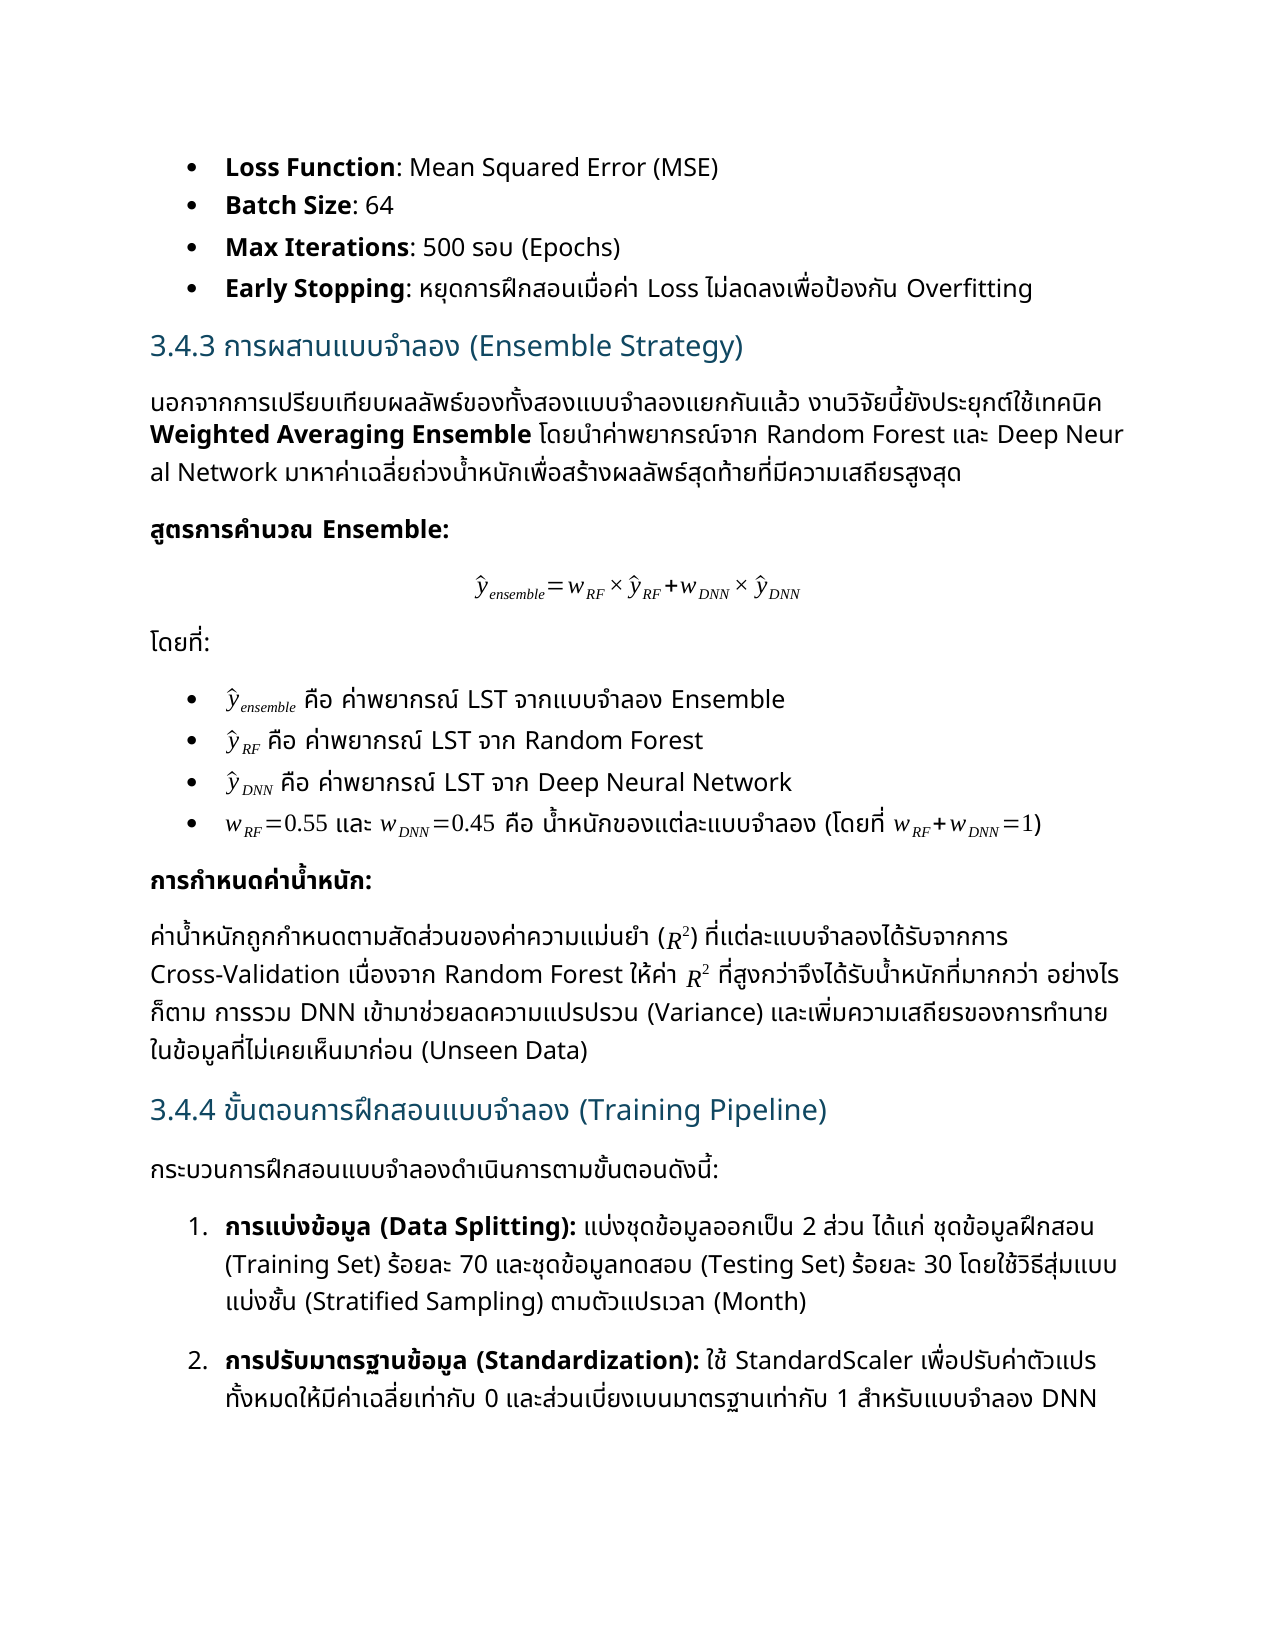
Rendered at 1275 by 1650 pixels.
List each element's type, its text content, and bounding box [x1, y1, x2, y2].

list Max Iterations: 500 รอบ (Epochs) [187, 229, 1125, 267]
text โดยที่: [150, 625, 1125, 663]
subtitle 3.4.3 การผสานแบบจำลอง (Ensemble Strategy) [150, 325, 1125, 369]
list คือ ค่าพยากรณ์ LST จาก Random Forest [187, 723, 1125, 761]
text กระบวนการฝึกสอนแบบจำลองดำเนินการตามขั้นตอนดังนี้: [150, 1152, 1125, 1190]
list การแบ่งข้อมูล (Data Splitting): แบ่งชุดข้อมูลออกเป็น 2 ส่วน ได้แก่ ชุดข้อมูลฝึกสอน (Training Set) ร้อยละ 70 และชุดข้อมูลทดสอบ (Testing Set) ร้อยละ 30 โดยใช้วิธีสุ่มแบบแบ่งชั้น (Stratified Sampling) ตามตัวแปรเวลา (Month) [187, 1209, 1125, 1322]
list การปรับมาตรฐานข้อมูล (Standardization): ใช้ StandardScaler เพื่อปรับค่าตัวแปรทั้งหมดให้มีค่าเฉลี่ยเท่ากับ 0 และส่วนเบี่ยงเบนมาตรฐานเท่ากับ 1 สำหรับแบบจำลอง DNN [187, 1343, 1125, 1418]
subtitle 3.4.4 ขั้นตอนการฝึกสอนแบบจำลอง (Training Pipeline) [150, 1089, 1125, 1133]
text นอกจากการเปรียบเทียบผลลัพธ์ของทั้งสองแบบจำลองแยกกันแล้ว งานวิจัยนี้ยังประยุกต์ใช้เทคนิค Weighted Averaging Ensemble โดยนำค่าพยากรณ์จาก Random Forest และ Deep Neural Network มาหาค่าเฉลี่ยถ่วงน้ำหนักเพื่อสร้างผลลัพธ์สุดท้ายที่มีความเสถียรสูงสุด [150, 388, 1125, 493]
list Batch Size: 64 [187, 188, 1125, 226]
list คือ ค่าพยากรณ์ LST จาก Deep Neural Network [187, 764, 1125, 802]
list คือ ค่าพยากรณ์ LST จากแบบจำลอง Ensemble [187, 681, 1125, 719]
text ค่าน้ำหนักถูกกำหนดตามสัดส่วนของค่าความแม่นยำ () ที่แต่ละแบบจำลองได้รับจากการ Cross-Validation เนื่องจาก Random Forest ให้ค่า ที่สูงกว่าจึงได้รับน้ำหนักที่มากกว่า อย่างไรก็ตาม การรวม DNN เข้ามาช่วยลดความแปรปรวน (Variance) และเพิ่มความเสถียรของการทำนายในข้อมูลที่ไม่เคยเห็นมาก่อน (Unseen Data) [150, 919, 1125, 1071]
list Early Stopping: หยุดการฝึกสอนเมื่อค่า Loss ไม่ลดลงเพื่อป้องกัน Overfitting [187, 271, 1125, 309]
list และ คือ น้ำหนักของแต่ละแบบจำลอง (โดยที่ ) [187, 806, 1125, 844]
text สูตรการคำนวณ Ensemble: [150, 512, 1125, 549]
text การกำหนดค่าน้ำหนัก: [150, 863, 1125, 901]
list Loss Function: Mean Squared Error (MSE) [187, 150, 1125, 184]
